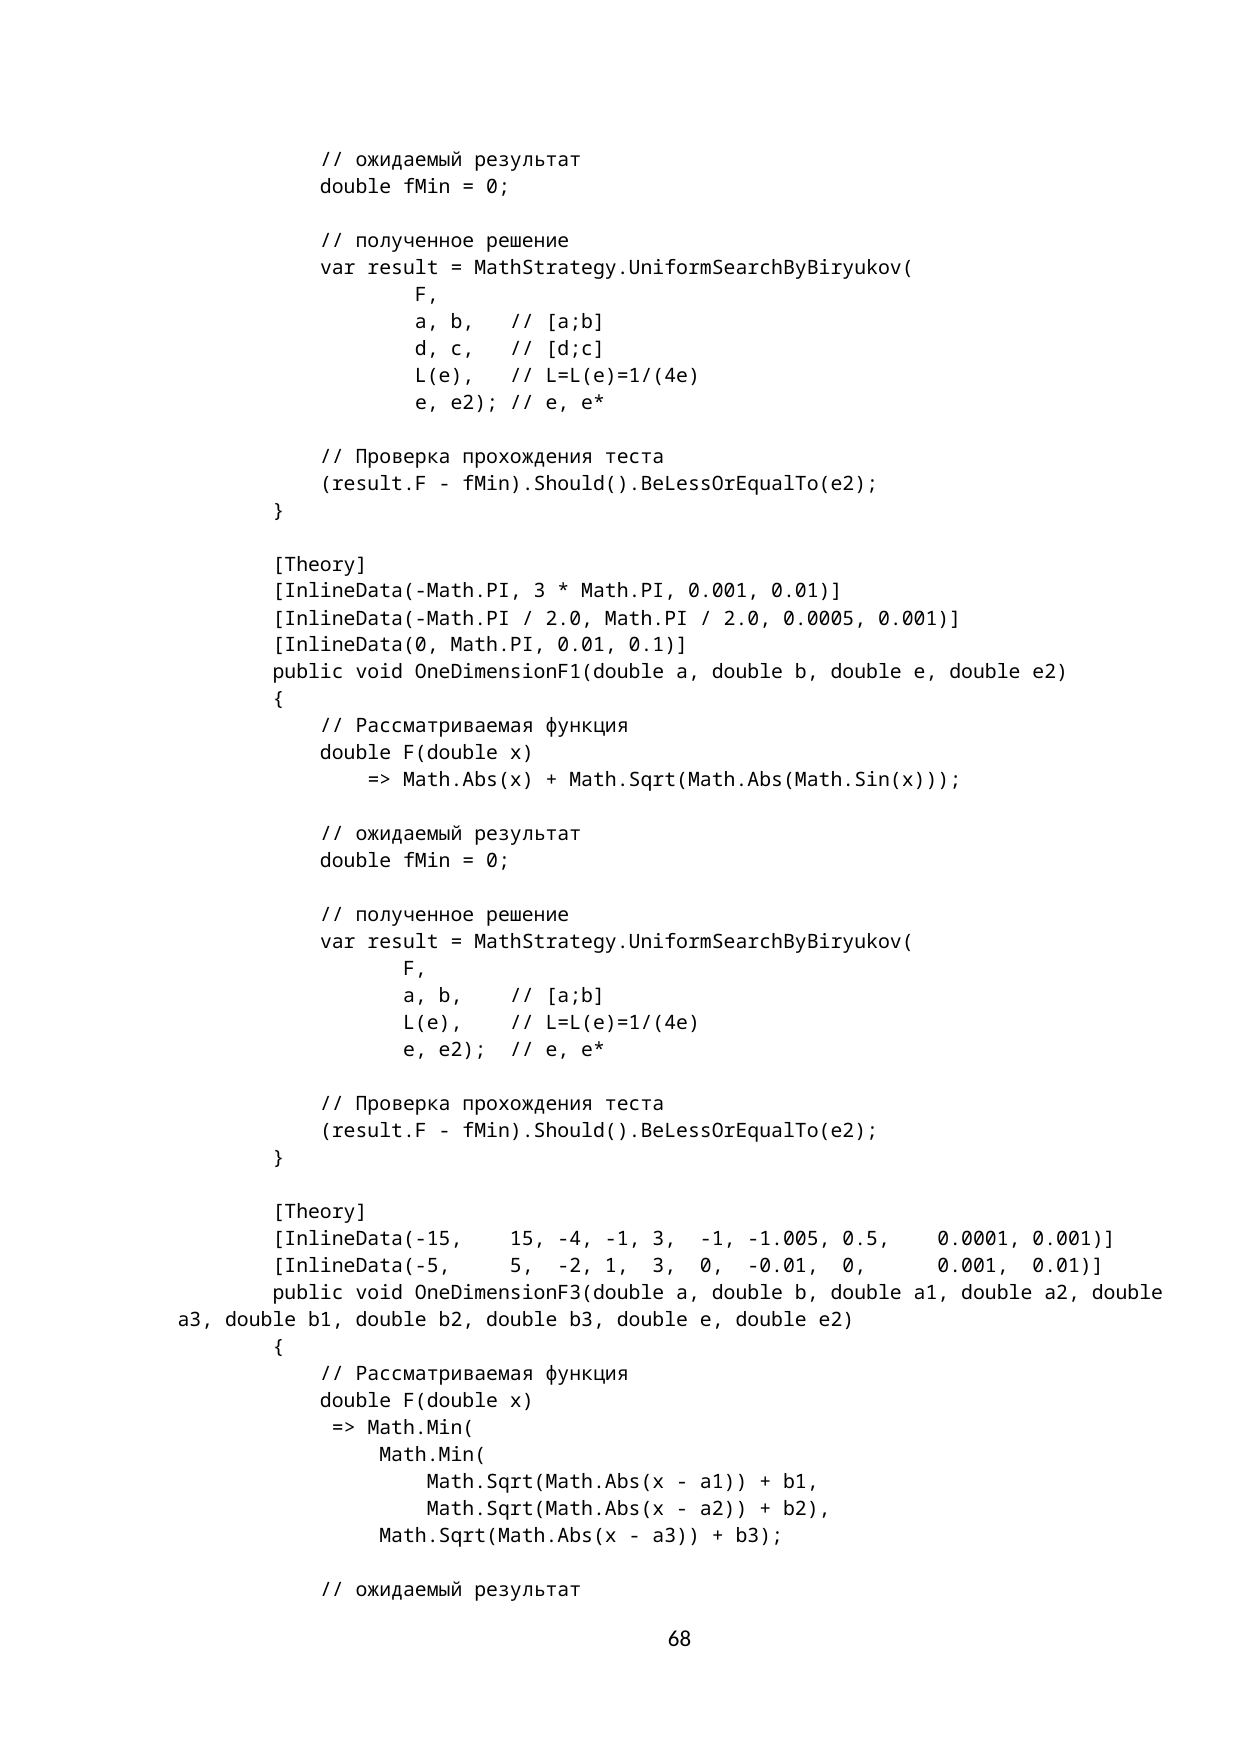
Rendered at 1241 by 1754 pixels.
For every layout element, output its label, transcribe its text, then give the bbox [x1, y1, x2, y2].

text a, b, // [a;b] [177, 981, 1181, 1008]
text (result.F - fMin).Should().BeLessOrEqualTo(e2); [177, 1116, 1181, 1143]
text [InlineData(0, Math.PI, 0.01, 0.1)] [177, 631, 1181, 658]
text // Рассматриваемая функция [177, 712, 1181, 739]
text var result = MathStrategy.UniformSearchByBiryukov( [177, 253, 1181, 280]
text } [177, 496, 1181, 523]
text double F(double x) [177, 739, 1181, 766]
text // Рассматриваемая функция [177, 1359, 1181, 1386]
text F, [177, 954, 1181, 981]
text => Math.Min( [177, 1413, 1181, 1440]
text [InlineData(-15, 15, -4, -1, 3, -1, -1.005, 0.5, 0.0001, 0.001)] [177, 1224, 1181, 1251]
text d, c, // [d;c] [177, 334, 1181, 361]
text Math.Sqrt(Math.Abs(x - a3)) + b3); [177, 1521, 1181, 1548]
text public void OneDimensionF3(double a, double b, double a1, double a2, double a3, double b1, double b2, double b3, double e, double e2) [177, 1278, 1181, 1332]
text // ожидаемый результат [177, 1575, 1181, 1602]
text L(e), // L=L(e)=1/(4e) [177, 1008, 1181, 1035]
text // ожидаемый результат [177, 145, 1181, 172]
text [InlineData(-5, 5, -2, 1, 3, 0, -0.01, 0, 0.001, 0.01)] [177, 1251, 1181, 1278]
text a, b, // [a;b] [177, 307, 1181, 334]
text [Theory] [177, 550, 1181, 577]
text Math.Sqrt(Math.Abs(x - a1)) + b1, [177, 1467, 1181, 1494]
text { [177, 685, 1181, 712]
text } [177, 1143, 1181, 1170]
text F, [177, 280, 1181, 307]
text // ожидаемый результат [177, 819, 1181, 847]
text (result.F - fMin).Should().BeLessOrEqualTo(e2); [177, 469, 1181, 496]
text { [177, 1332, 1181, 1359]
text // полученное решение [177, 226, 1181, 253]
text e, e2); // e, e* [177, 1035, 1181, 1062]
text var result = MathStrategy.UniformSearchByBiryukov( [177, 927, 1181, 954]
text [InlineData(-Math.PI / 2.0, Math.PI / 2.0, 0.0005, 0.001)] [177, 604, 1181, 631]
text double fMin = 0; [177, 172, 1181, 199]
text // полученное решение [177, 901, 1181, 927]
text double F(double x) [177, 1386, 1181, 1413]
text Math.Min( [177, 1440, 1181, 1467]
text public void OneDimensionF1(double a, double b, double e, double e2) [177, 658, 1181, 685]
text [InlineData(-Math.PI, 3 * Math.PI, 0.001, 0.01)] [177, 577, 1181, 604]
text L(e), // L=L(e)=1/(4e) [177, 361, 1181, 388]
text // Проверка прохождения теста [177, 442, 1181, 469]
text e, e2); // e, e* [177, 388, 1181, 415]
text Math.Sqrt(Math.Abs(x - a2)) + b2), [177, 1494, 1181, 1521]
text => Math.Abs(x) + Math.Sqrt(Math.Abs(Math.Sin(x))); [177, 766, 1181, 793]
text // Проверка прохождения теста [177, 1089, 1181, 1116]
text double fMin = 0; [177, 847, 1181, 873]
text [Theory] [177, 1197, 1181, 1224]
